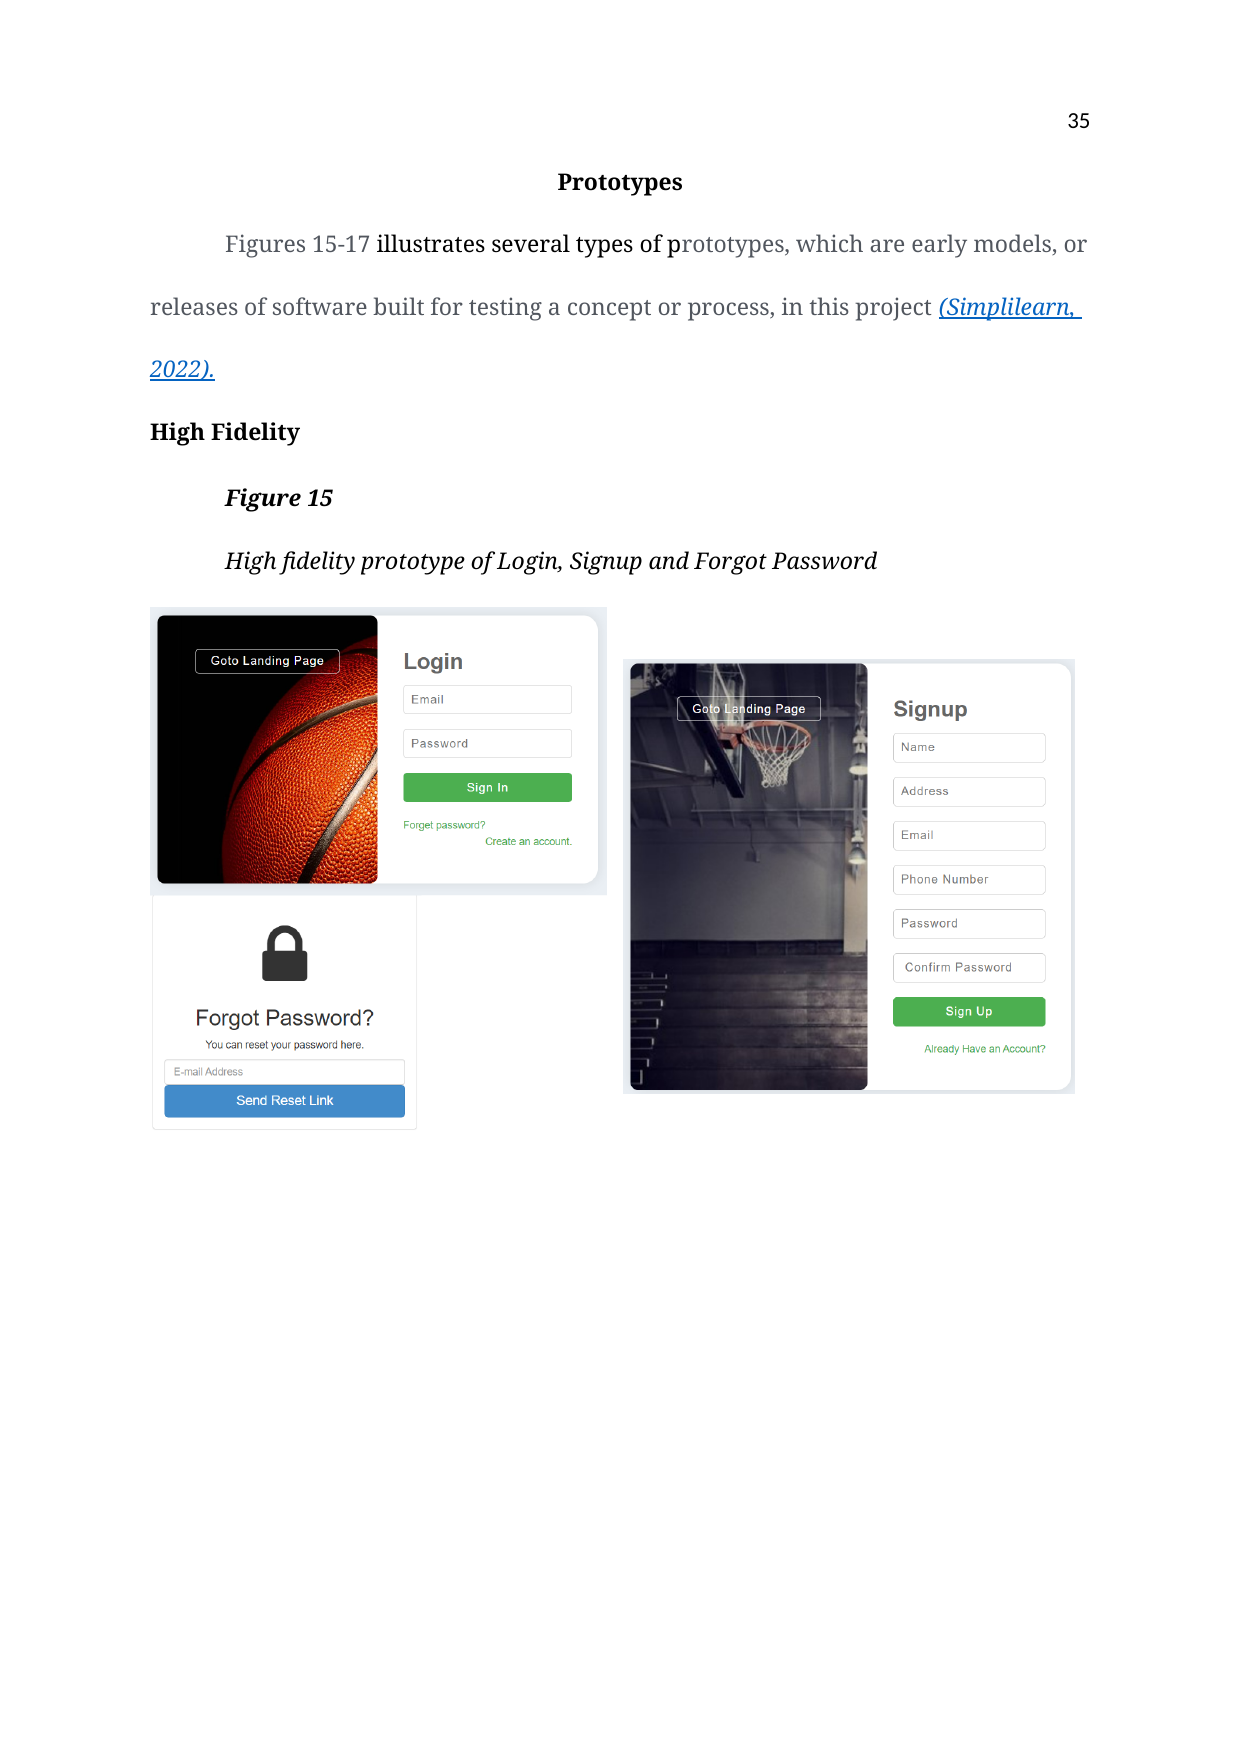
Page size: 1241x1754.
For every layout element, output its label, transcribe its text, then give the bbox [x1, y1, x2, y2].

text High fidelity prototype of Login, Signup and Forgot Password [225, 545, 1090, 576]
text Figures 15-17 illustrates several types of prototypes, which are early models, or releases of software built for testing a concept or process, in this project (Simplilearn, 2022). [150, 228, 1090, 384]
subtitle High Fidelity [150, 416, 1090, 447]
subtitle Prototypes [150, 166, 1090, 197]
picture [150, 607, 1075, 1132]
subtitle Figure 15 [150, 482, 1090, 513]
